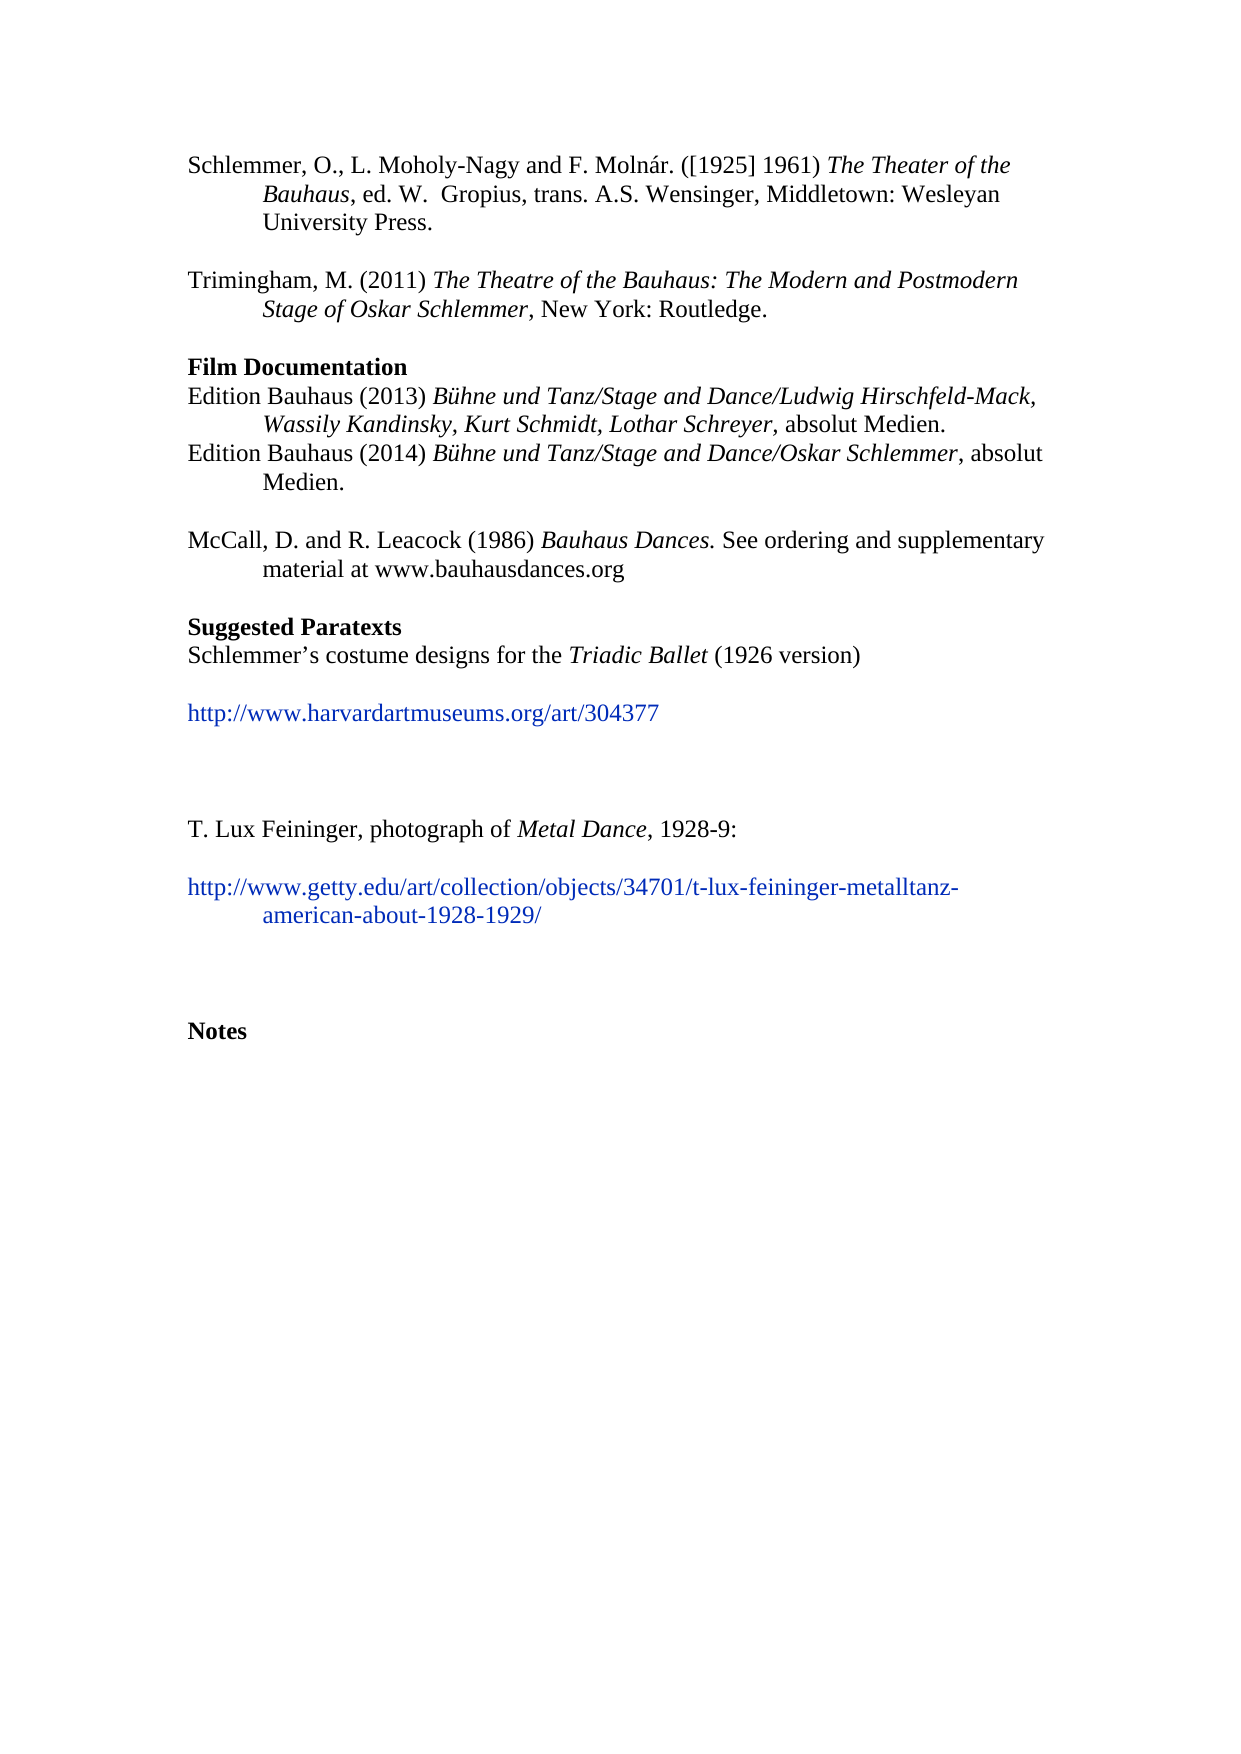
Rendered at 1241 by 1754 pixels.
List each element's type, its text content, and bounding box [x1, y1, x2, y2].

text Suggested Paratexts [187, 612, 1053, 640]
text Film Documentation [187, 352, 1053, 381]
text Edition Bauhaus (2013) Bühne und Tanz/Stage and Dance/Ludwig Hirschfeld-Mack, Wassily Kandinsky, Kurt Schmidt, Lothar Schreyer, absolut Medien. [187, 381, 1053, 438]
text Schlemmer, O., L. Moholy-Nagy and F. Molnár. ([1925] 1961) The Theater of the Bauhaus, ed. W. Gropius, trans. A.S. Wensinger, Middletown: Wesleyan University Press. [187, 150, 1053, 236]
text http://www.harvardartmuseums.org/art/304377 [187, 698, 1053, 727]
text Edition Bauhaus (2014) Bühne und Tanz/Stage and Dance/Oskar Schlemmer, absolut Medien. [187, 438, 1053, 496]
text McCall, D. and R. Leacock (1986) Bauhaus Dances. See ordering and supplementary material at www.bauhausdances.org [187, 525, 1053, 582]
text Trimingham, M. (2011) The Theatre of the Bauhaus: The Modern and Postmodern Stage of Oskar Schlemmer, New York: Routledge. [187, 265, 1053, 323]
text Notes [187, 1016, 1053, 1044]
text http://www.getty.edu/art/collection/objects/34701/t-lux-feininger-metalltanz-american-about-1928-1929/ [187, 872, 1053, 929]
text T. Lux Feininger, photograph of Metal Dance, 1928-9: [187, 814, 1053, 842]
text Schlemmer’s costume designs for the Triadic Ballet (1926 version) [187, 640, 1053, 669]
